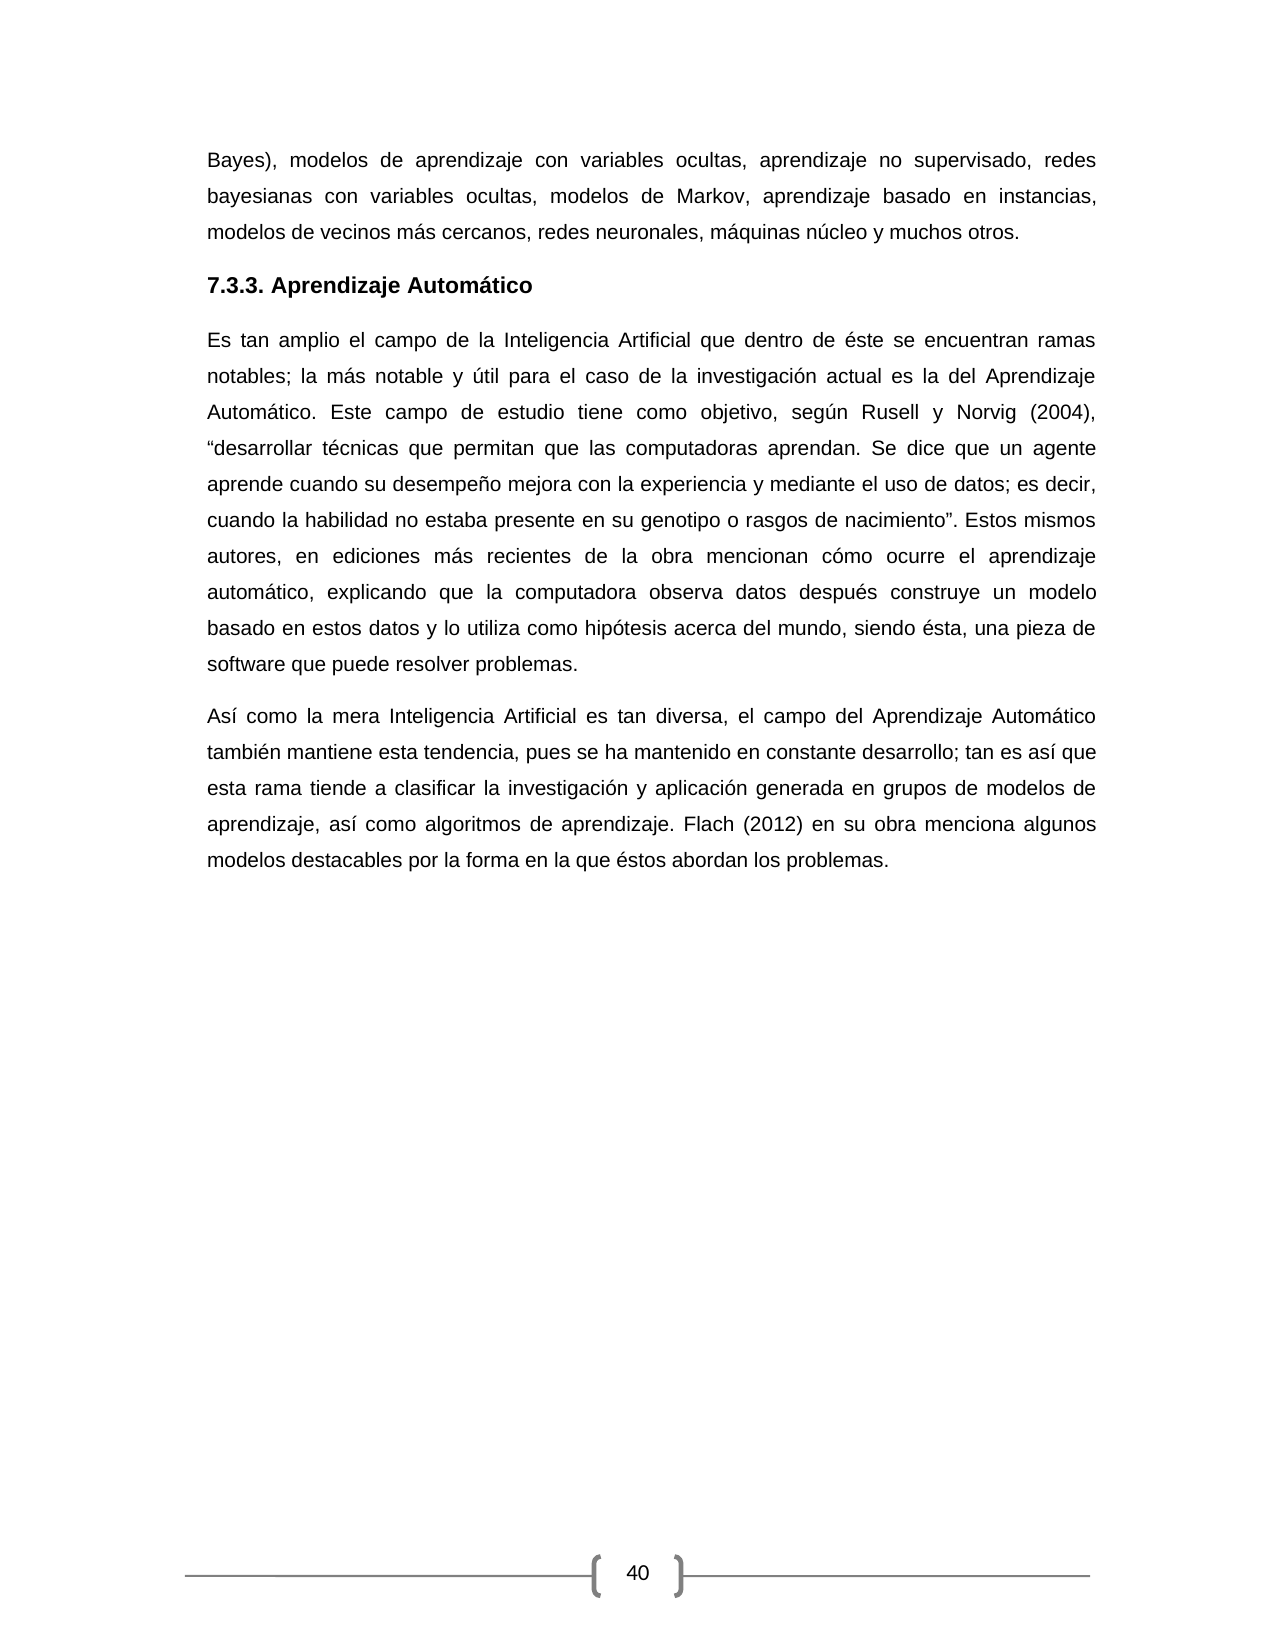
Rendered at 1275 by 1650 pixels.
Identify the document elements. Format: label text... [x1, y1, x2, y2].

text Es tan amplio el campo de la Inteligencia Artificial que dentro de éste se encuentran ramas notables; la más notable y útil para el caso de la investigación actual es la del Aprendizaje Automático. Este campo de estudio tiene como objetivo, según Rusell y Norvig (2004), “desarrollar técnicas que permitan que las computadoras aprendan. Se dice que un agente aprende cuando su desempeño mejora con la experiencia y mediante el uso de datos; es decir, cuando la habilidad no estaba presente en su genotipo o rasgos de nacimiento”. Estos mismos autores, en ediciones más recientes de la obra mencionan cómo ocurre el aprendizaje automático, explicando que la computadora observa datos después construye un modelo basado en estos datos y lo utiliza como hipótesis acerca del mundo, siendo ésta, una pieza de software que puede resolver problemas. [207, 328, 1098, 676]
text 7.3.3. Aprendizaje Automático [207, 272, 1098, 298]
text Así como la mera Inteligencia Artificial es tan diversa, el campo del Aprendizaje Automático también mantiene esta tendencia, pues se ha mantenido en constante desarrollo; tan es así que esta rama tiende a clasificar la investigación y aplicación generada en grupos de modelos de aprendizaje, así como algoritmos de aprendizaje. Flach (2012) en su obra menciona algunos modelos destacables por la forma en la que éstos abordan los problemas. [207, 704, 1098, 872]
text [207, 148, 1098, 243]
